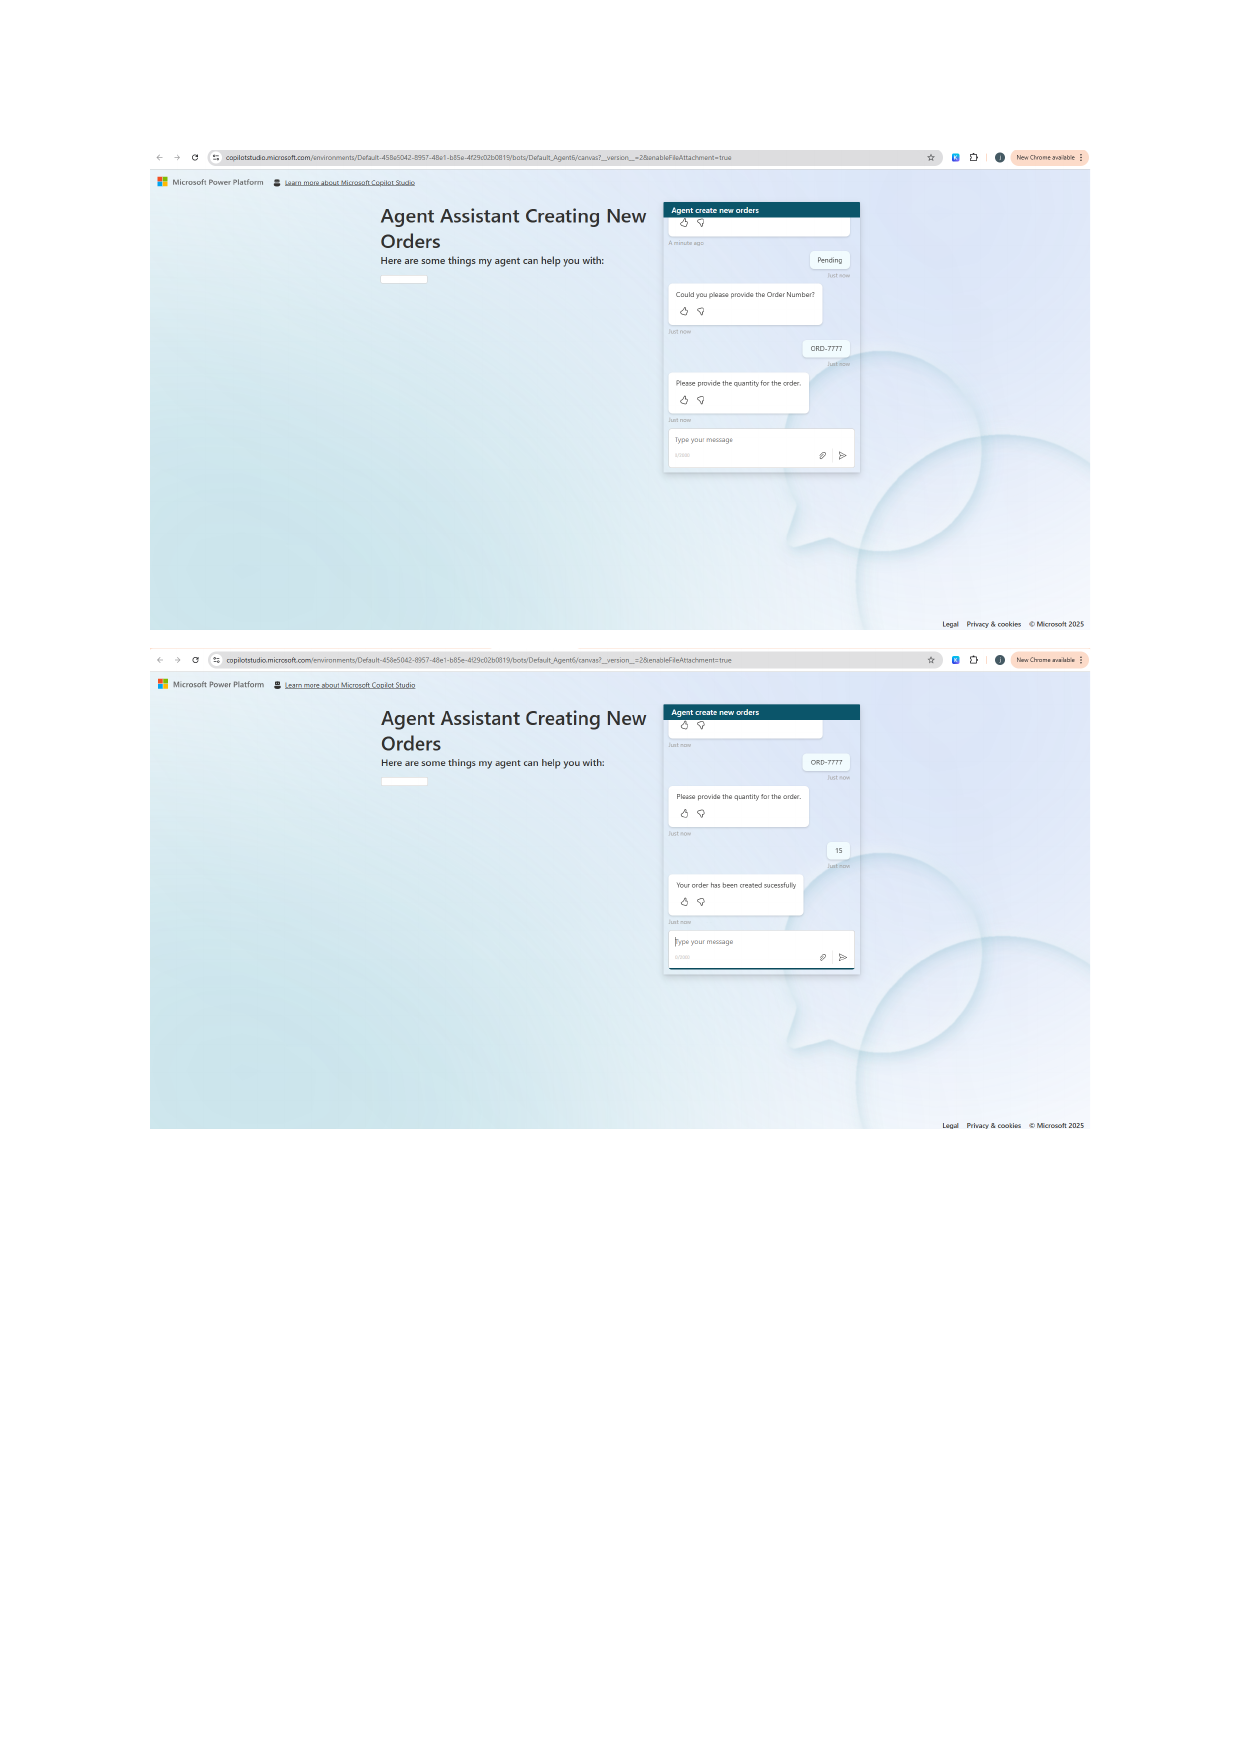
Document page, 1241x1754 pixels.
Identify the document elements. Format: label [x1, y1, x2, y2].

picture [150, 150, 1091, 630]
picture [150, 648, 1091, 1129]
